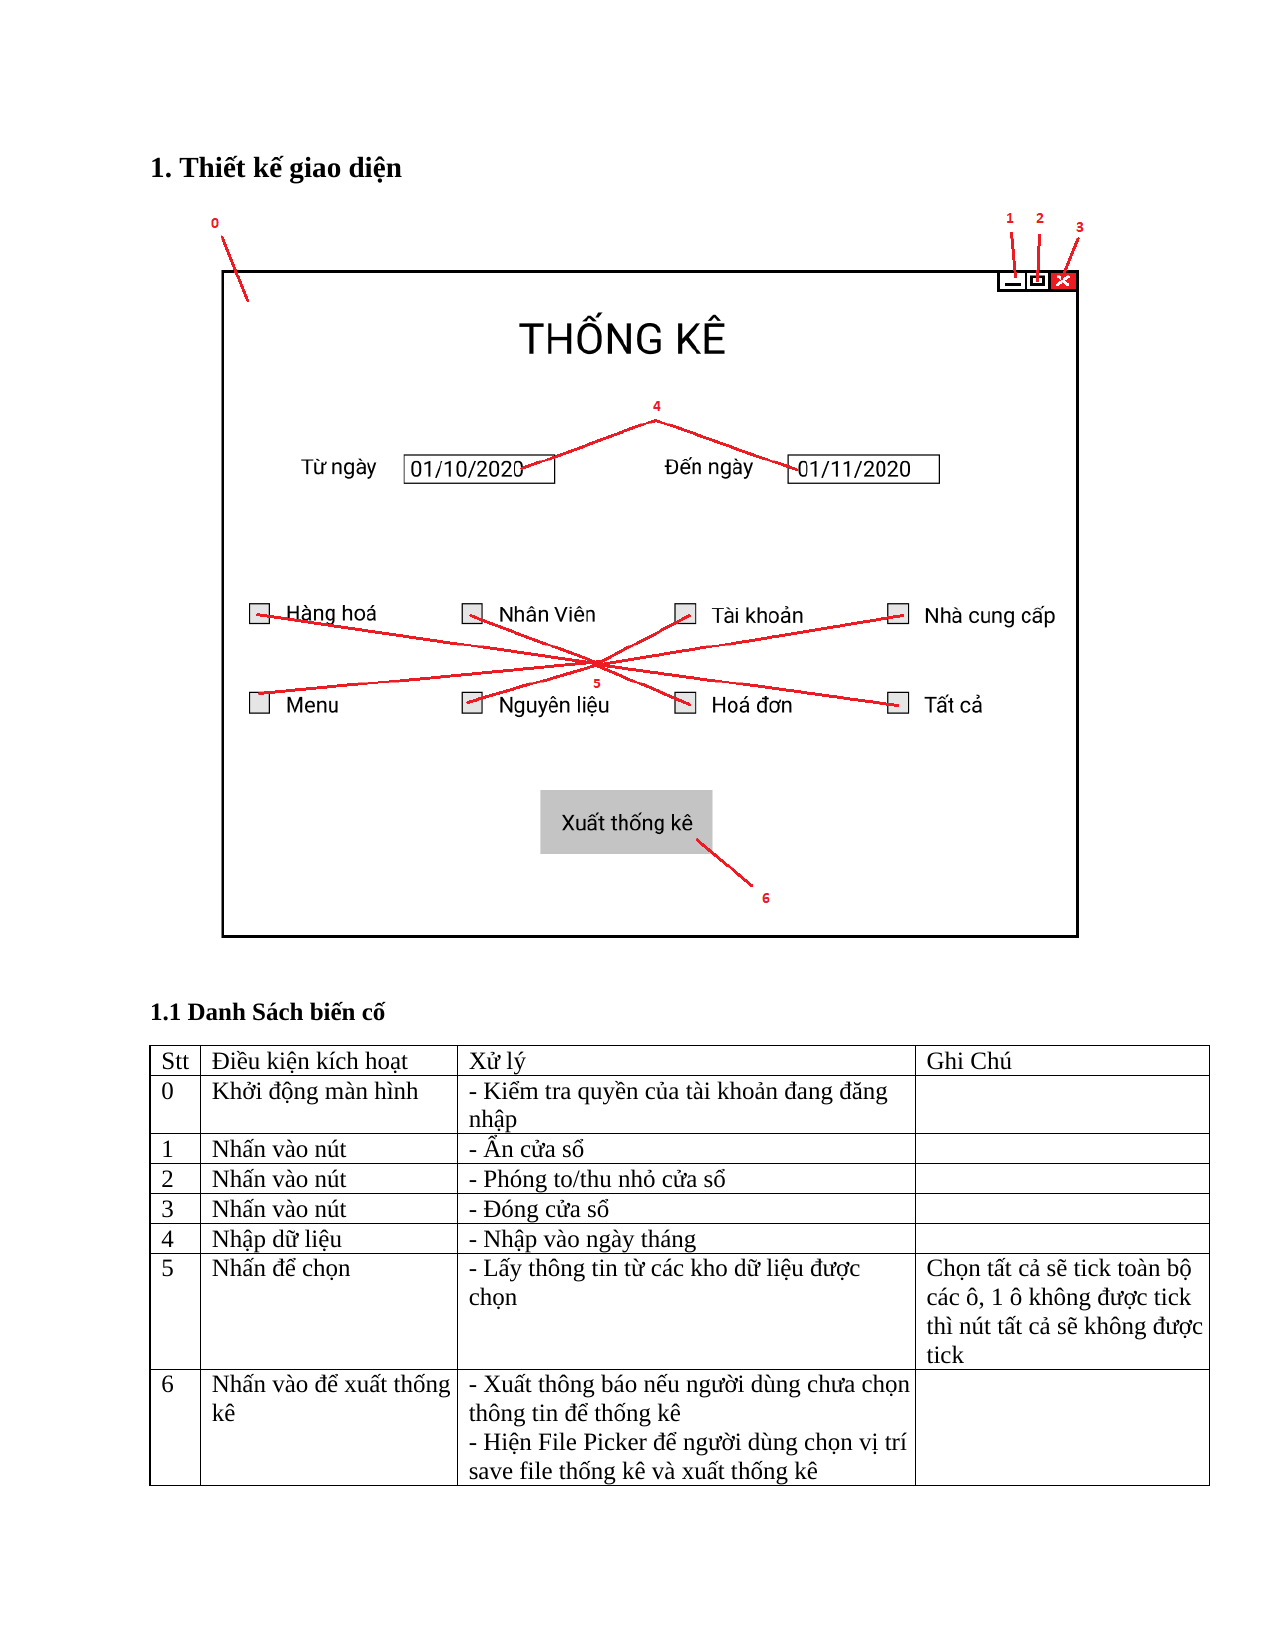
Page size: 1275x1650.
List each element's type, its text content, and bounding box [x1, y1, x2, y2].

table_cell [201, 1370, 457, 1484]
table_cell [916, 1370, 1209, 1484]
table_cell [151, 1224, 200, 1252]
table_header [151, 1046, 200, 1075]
text 1.1 Danh Sách biến cố [150, 997, 1247, 1026]
picture [186, 202, 1099, 979]
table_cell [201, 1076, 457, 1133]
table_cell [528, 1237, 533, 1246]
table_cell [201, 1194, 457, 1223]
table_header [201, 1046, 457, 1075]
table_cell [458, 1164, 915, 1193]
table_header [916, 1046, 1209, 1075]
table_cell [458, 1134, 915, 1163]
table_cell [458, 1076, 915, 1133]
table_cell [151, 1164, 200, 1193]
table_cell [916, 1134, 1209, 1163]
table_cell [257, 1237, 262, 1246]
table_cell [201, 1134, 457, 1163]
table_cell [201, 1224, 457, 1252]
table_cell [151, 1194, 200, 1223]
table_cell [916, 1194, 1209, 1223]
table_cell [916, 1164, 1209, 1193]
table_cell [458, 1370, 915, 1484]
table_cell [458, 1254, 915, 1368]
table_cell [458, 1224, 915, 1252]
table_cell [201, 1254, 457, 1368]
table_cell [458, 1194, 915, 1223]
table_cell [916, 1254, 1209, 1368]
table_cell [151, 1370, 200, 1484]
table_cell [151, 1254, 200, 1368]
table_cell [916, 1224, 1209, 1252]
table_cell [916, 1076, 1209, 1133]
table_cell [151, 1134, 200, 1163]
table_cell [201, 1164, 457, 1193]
text 1. Thiết kế giao diện [150, 150, 1125, 183]
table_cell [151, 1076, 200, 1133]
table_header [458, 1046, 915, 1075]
